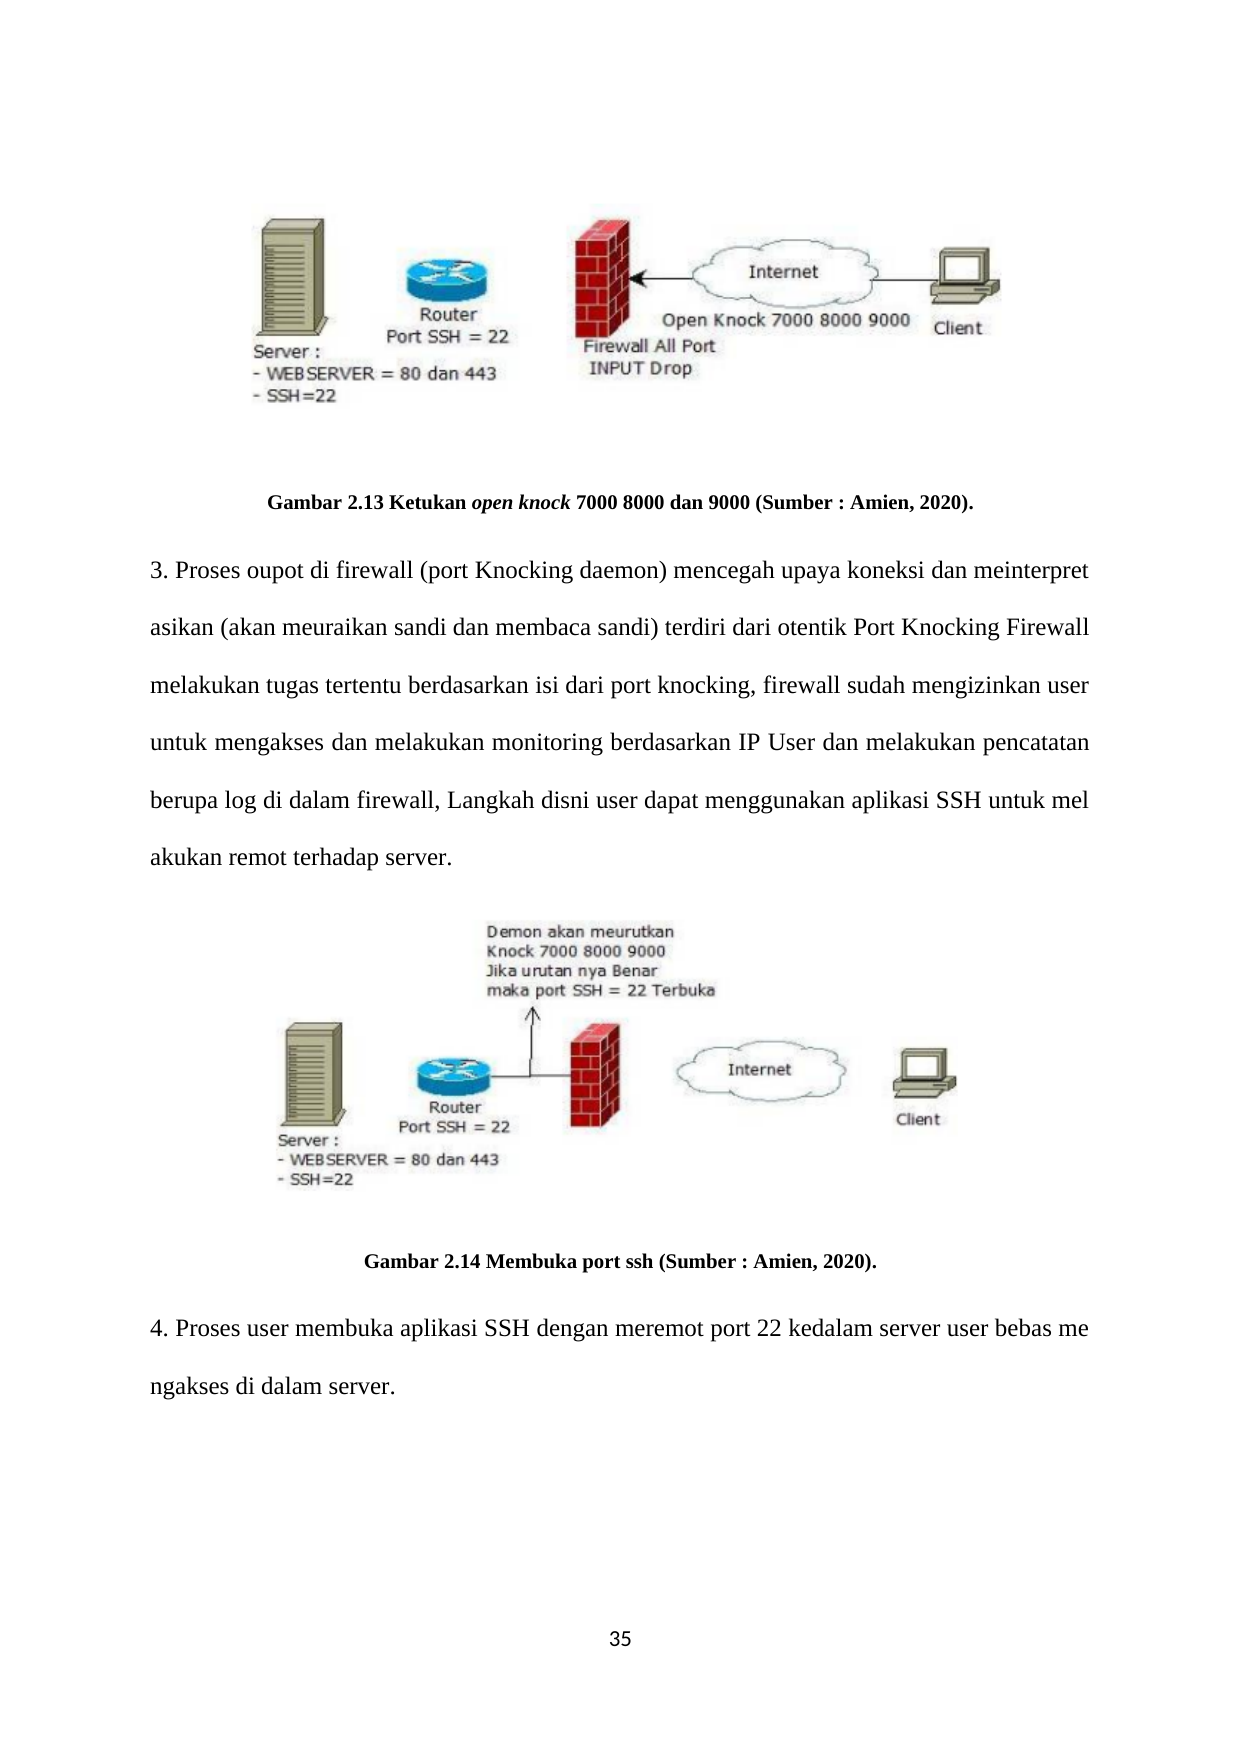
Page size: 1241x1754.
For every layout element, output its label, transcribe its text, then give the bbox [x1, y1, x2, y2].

text 4. Proses user membuka aplikasi SSH dengan meremot port 22 kedalam server user bebas mengakses di dalam server. [150, 1313, 1090, 1400]
text Gambar 2.14 Membuka port ssh (Sumber : Amien, 2020). [150, 1249, 1090, 1273]
picture [192, 150, 1049, 446]
text 3. Proses oupot di firewall (port Knocking daemon) mencegah upaya koneksi dan meinterpretasikan (akan meuraikan sandi dan membaca sandi) terdiri dari otentik Port Knocking Firewall melakukan tugas tertentu berdasarkan isi dari port knocking, firewall sudah mengizinkan user untuk mengakses dan melakukan monitoring berdasarkan IP User dan melakukan pencatatan berupa log di dalam firewall, Langkah disni user dapat menggunakan aplikasi SSH untuk melakukan remot terhadap server. [150, 555, 1090, 871]
text Gambar 2.13 Ketukan open knock 7000 8000 dan 9000 (Sumber : Amien, 2020). [150, 490, 1090, 514]
picture [203, 916, 1037, 1204]
